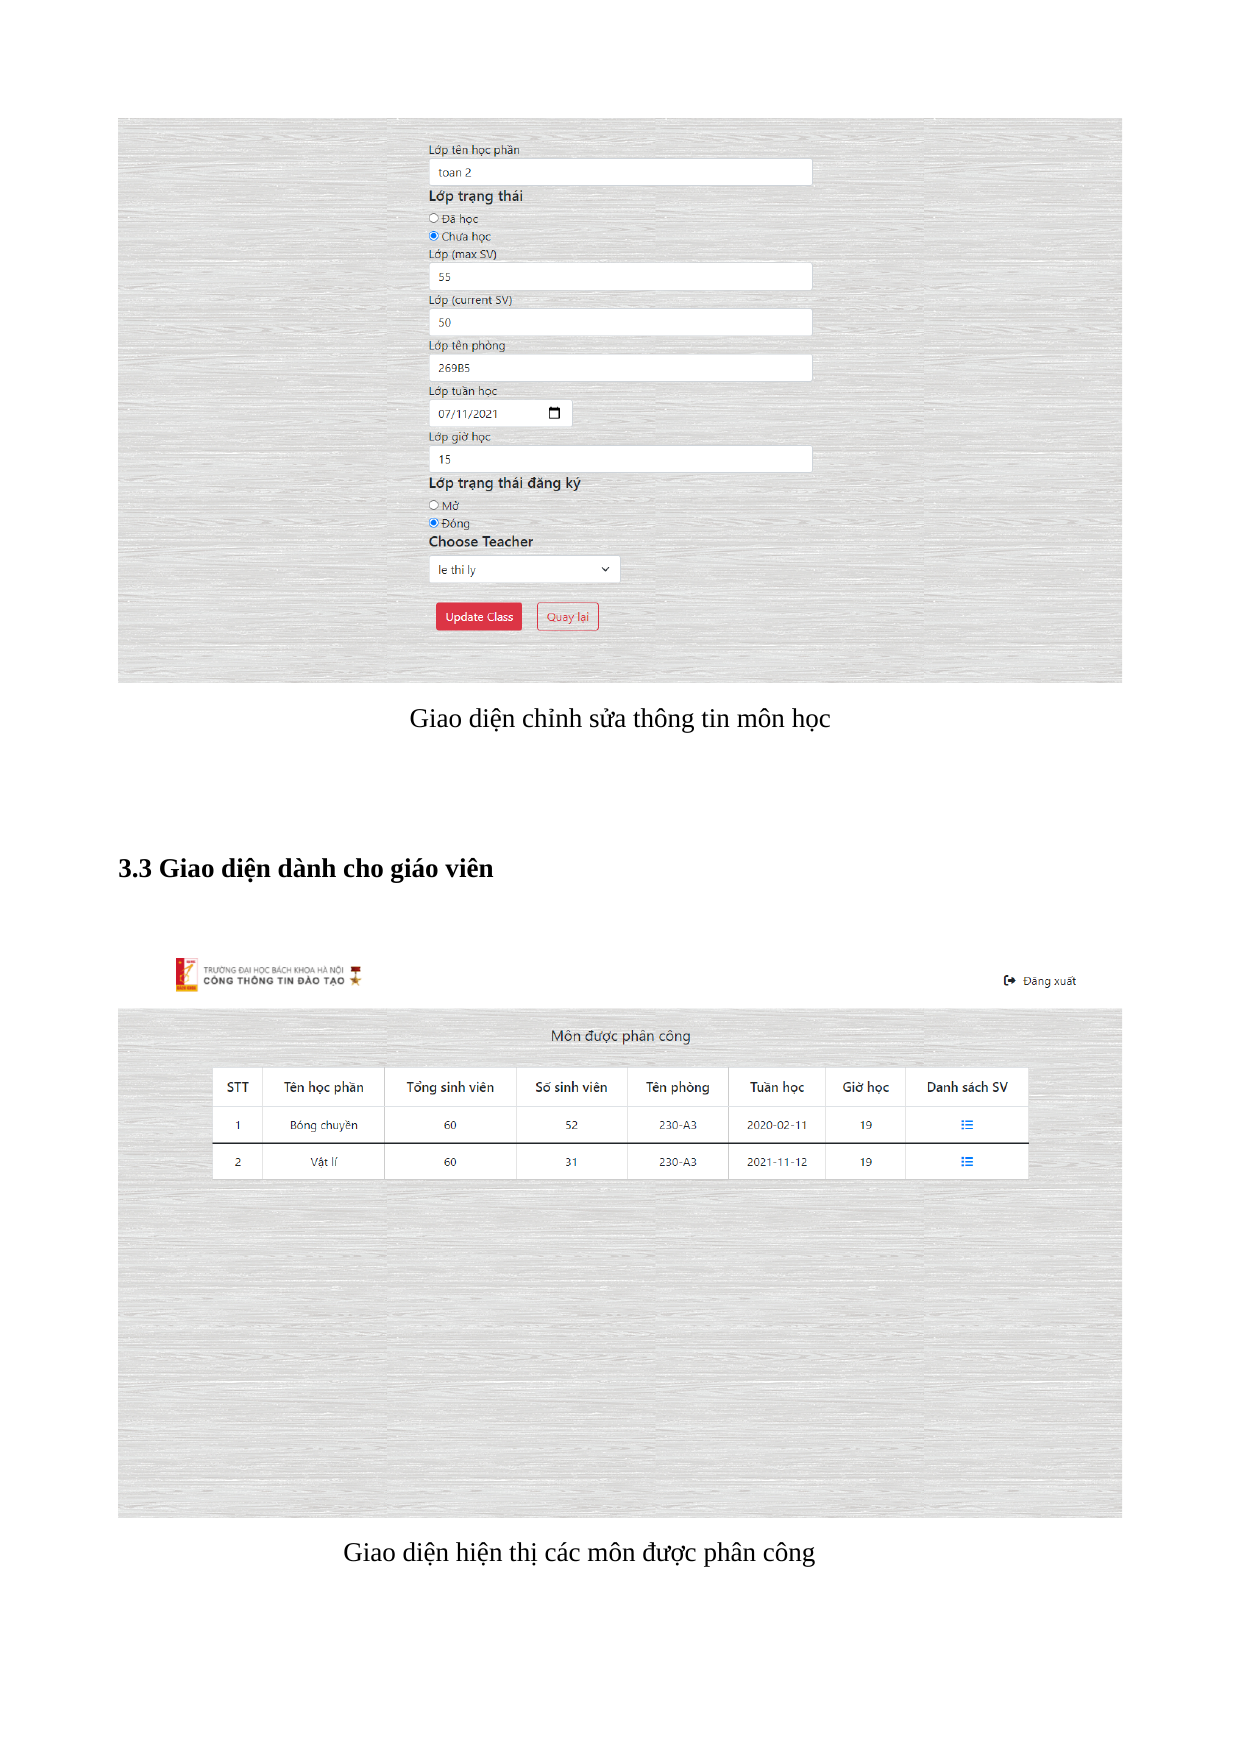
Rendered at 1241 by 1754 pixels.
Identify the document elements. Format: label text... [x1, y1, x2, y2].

picture [118, 118, 1123, 683]
text Giao diện chỉnh sửa thông tin môn học [118, 702, 1122, 733]
text Giao diện hiện thị các môn được phân công [118, 1536, 1122, 1567]
text 3.3 Giao diện dành cho giáo viên [118, 852, 1122, 883]
picture [118, 952, 1123, 1518]
